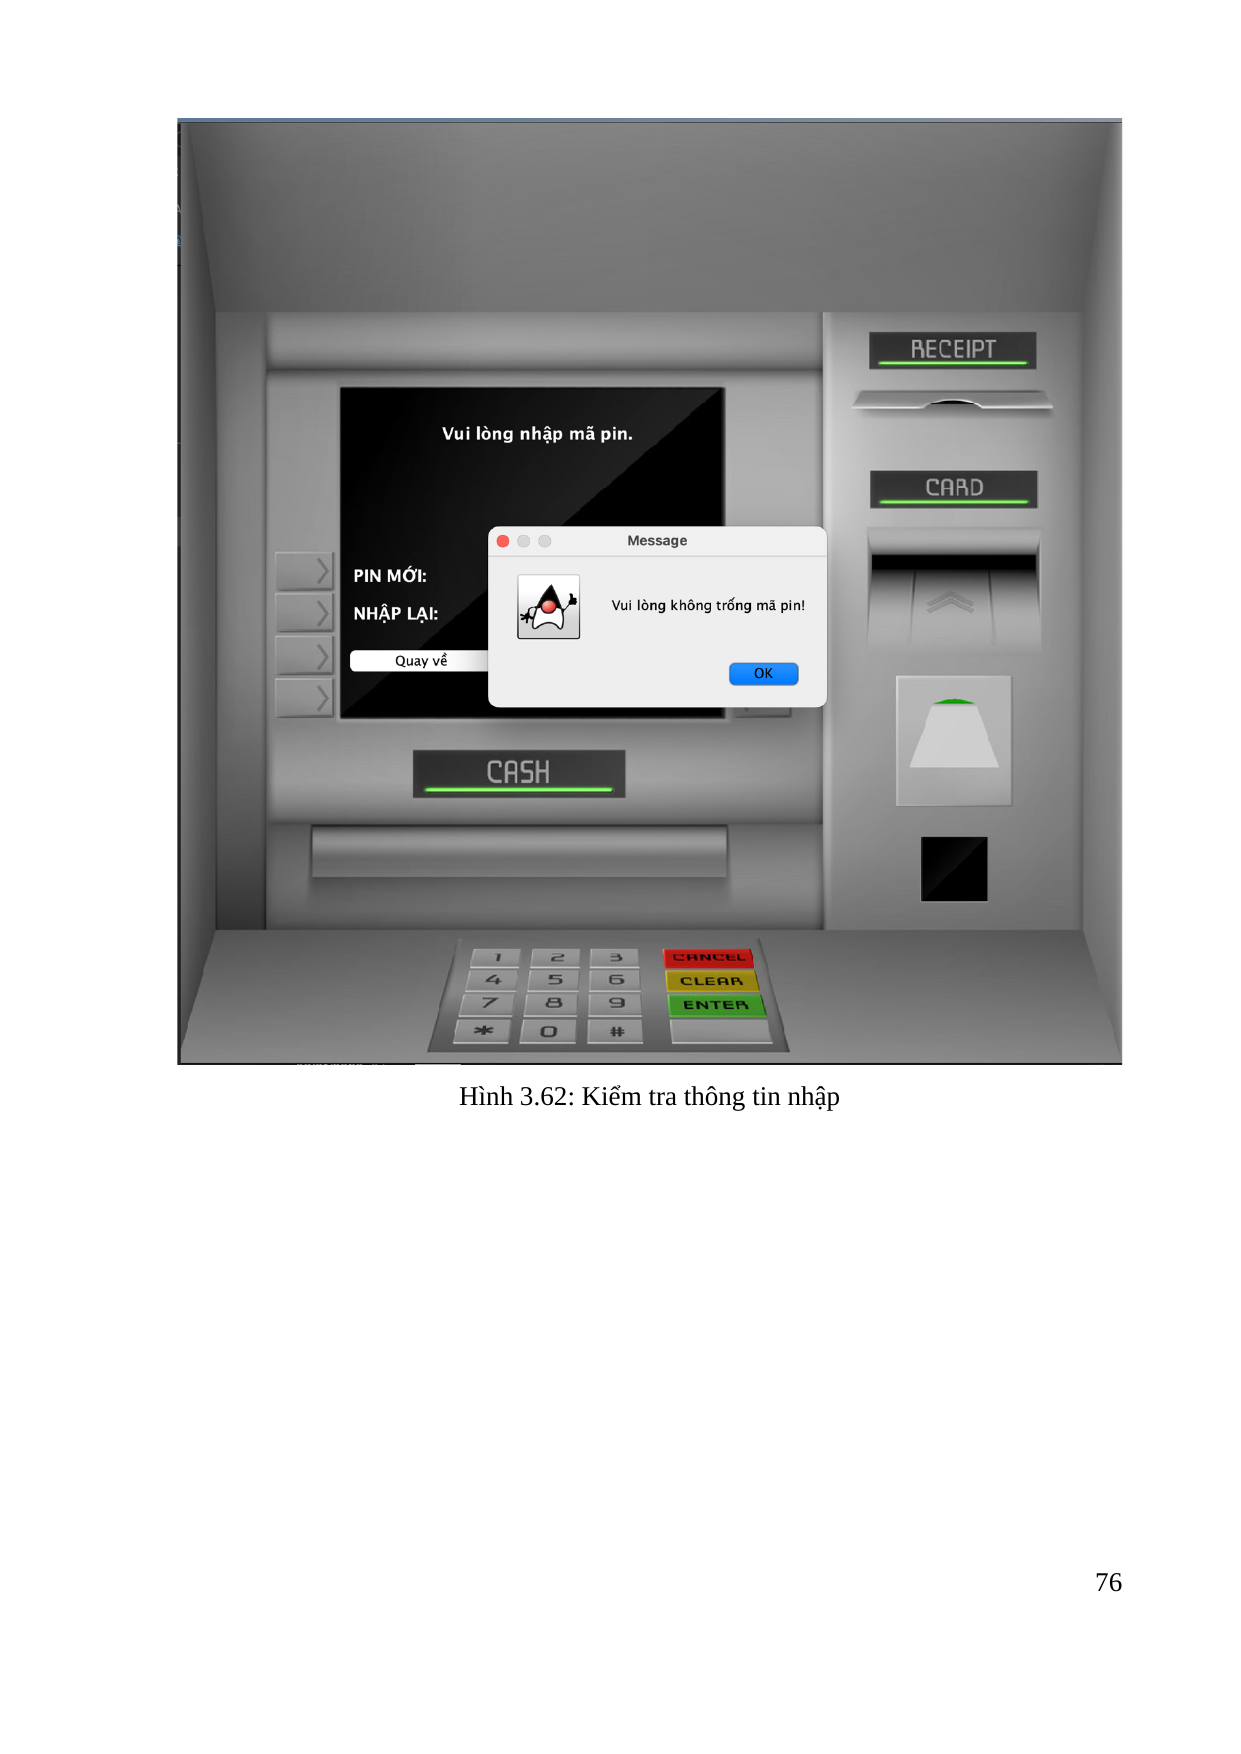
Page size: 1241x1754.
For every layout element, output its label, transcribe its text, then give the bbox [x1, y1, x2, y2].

picture [177, 118, 1123, 1065]
